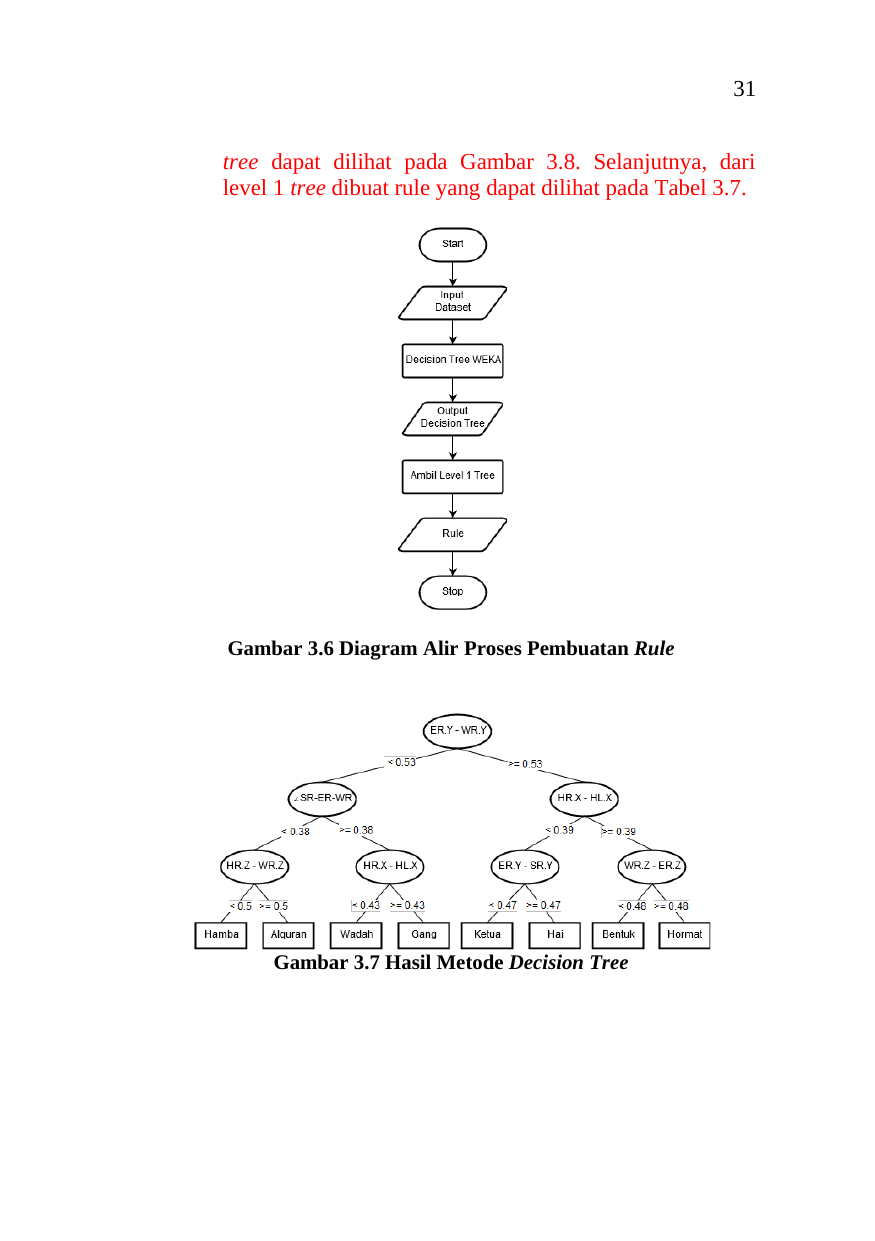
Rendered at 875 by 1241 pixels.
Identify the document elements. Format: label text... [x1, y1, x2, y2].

list Gambar 3.7 Hasil Metode Decision Tree [148, 950, 756, 974]
picture [193, 712, 711, 950]
picture [396, 226, 508, 610]
list Gambar 3.6 Diagram Alir Proses Pembuatan Rule [148, 636, 756, 660]
